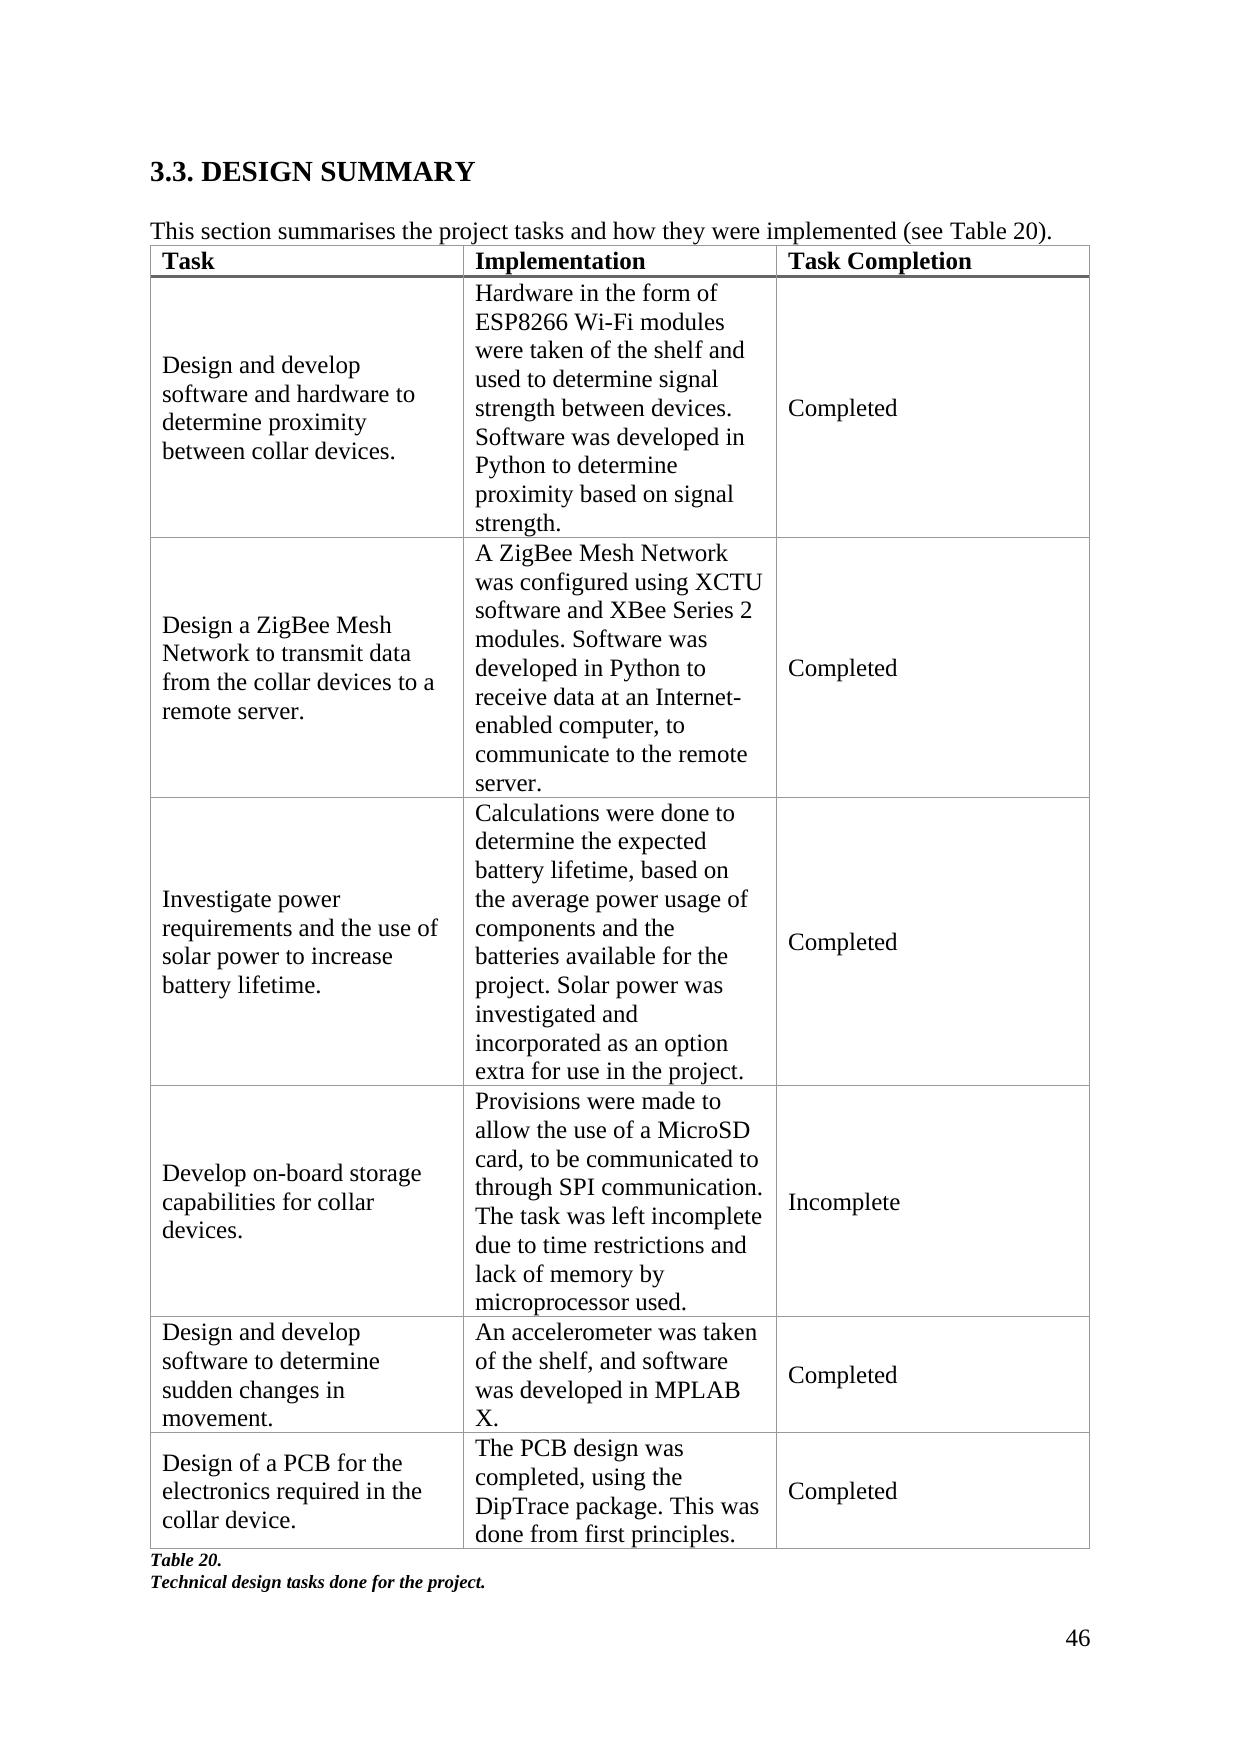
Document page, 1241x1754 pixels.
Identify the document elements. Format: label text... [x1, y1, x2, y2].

table_cell Develop on-board storage capabilities for collar devices. [151, 1086, 463, 1316]
table_cell An accelerometer was taken of the shelf, and software was developed in MPLAB X. [464, 1317, 776, 1432]
table_cell Provisions were made to allow the use of a MicroSD card, to be communicated to through SPI communication. The task was left incomplete due to time restrictions and lack of memory by microprocessor used. [464, 1086, 776, 1316]
table_cell The PCB design was completed, using the DipTrace package. This was done from first principles. [464, 1433, 776, 1548]
table_cell A ZigBee Mesh Network was configured using XCTU software and XBee Series 2 modules. Software was developed in Python to receive data at an Internet-enabled computer, to communicate to the remote server. [464, 538, 776, 797]
table_header Implementation [464, 246, 776, 275]
table_cell Hardware in the form of ESP8266 Wi-Fi modules were taken of the shelf and used to determine signal strength between devices. Software was developed in Python to determine proximity based on signal strength. [464, 278, 776, 537]
table_header Task Completion [777, 246, 1089, 275]
table_cell Completed [777, 278, 1089, 537]
subtitle Design Summary [150, 154, 1090, 188]
table_cell Design and develop software and hardware to determine proximity between collar devices. [151, 278, 463, 537]
text This section summarises the project tasks and how they were implemented (see Table 20). [150, 216, 1090, 245]
text Technical design tasks done for the project. [150, 1571, 1090, 1592]
table_cell Completed [777, 798, 1089, 1085]
table_cell Investigate power requirements and the use of solar power to increase battery lifetime. [151, 798, 463, 1085]
table_cell Design of a PCB for the electronics required in the collar device. [151, 1433, 463, 1548]
text Table 20. [150, 1549, 1090, 1571]
table_cell Completed [777, 1317, 1089, 1432]
table_header Task [151, 246, 463, 275]
table_cell Incomplete [777, 1086, 1089, 1316]
table_cell Design a ZigBee Mesh Network to transmit data from the collar devices to a remote server. [151, 538, 463, 797]
table_cell Calculations were done to determine the expected battery lifetime, based on the average power usage of components and the batteries available for the project. Solar power was investigated and incorporated as an option extra for use in the project. [464, 798, 776, 1085]
table_cell Design and develop software to determine sudden changes in movement. [151, 1317, 463, 1432]
table_cell Completed [777, 538, 1089, 797]
table_cell Completed [777, 1433, 1089, 1548]
